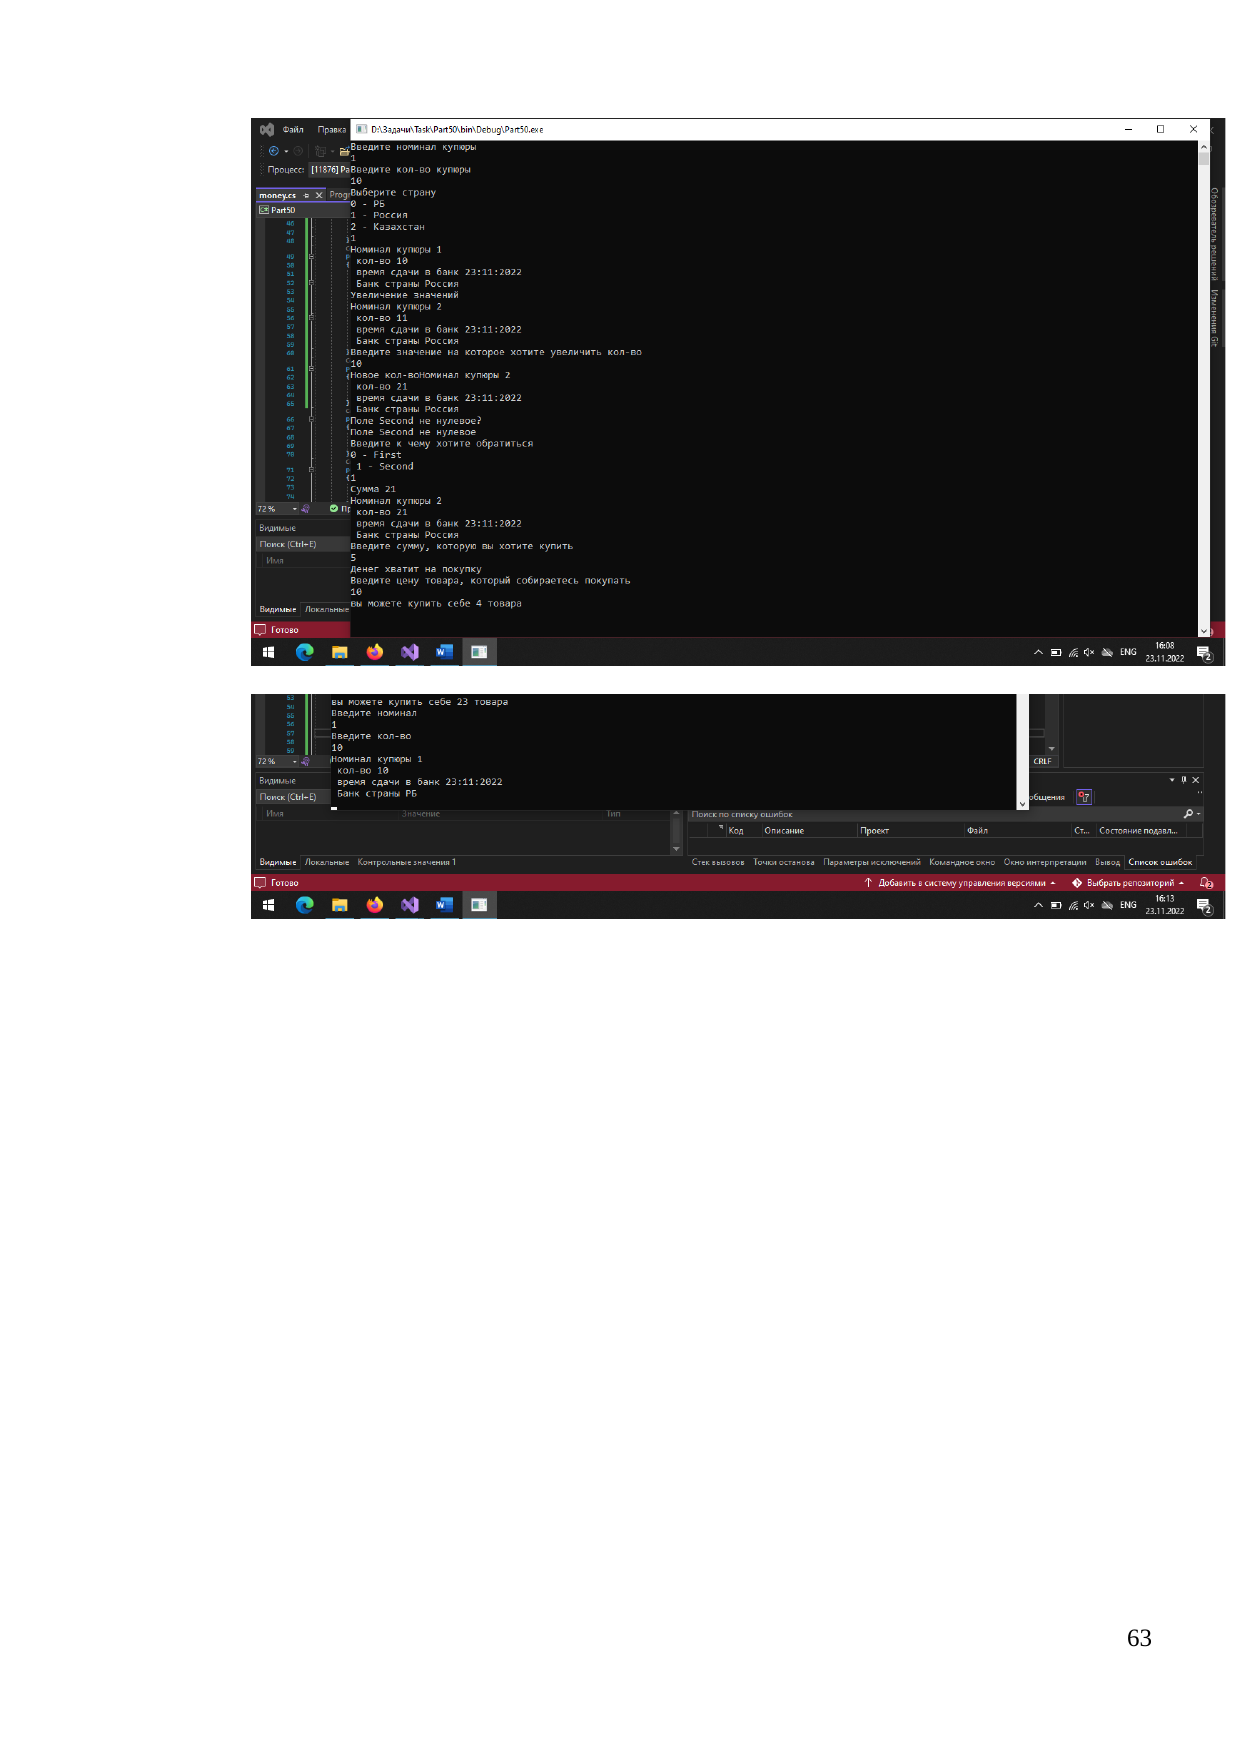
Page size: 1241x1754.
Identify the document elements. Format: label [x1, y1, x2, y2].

picture [251, 694, 1226, 919]
picture [251, 118, 1226, 666]
